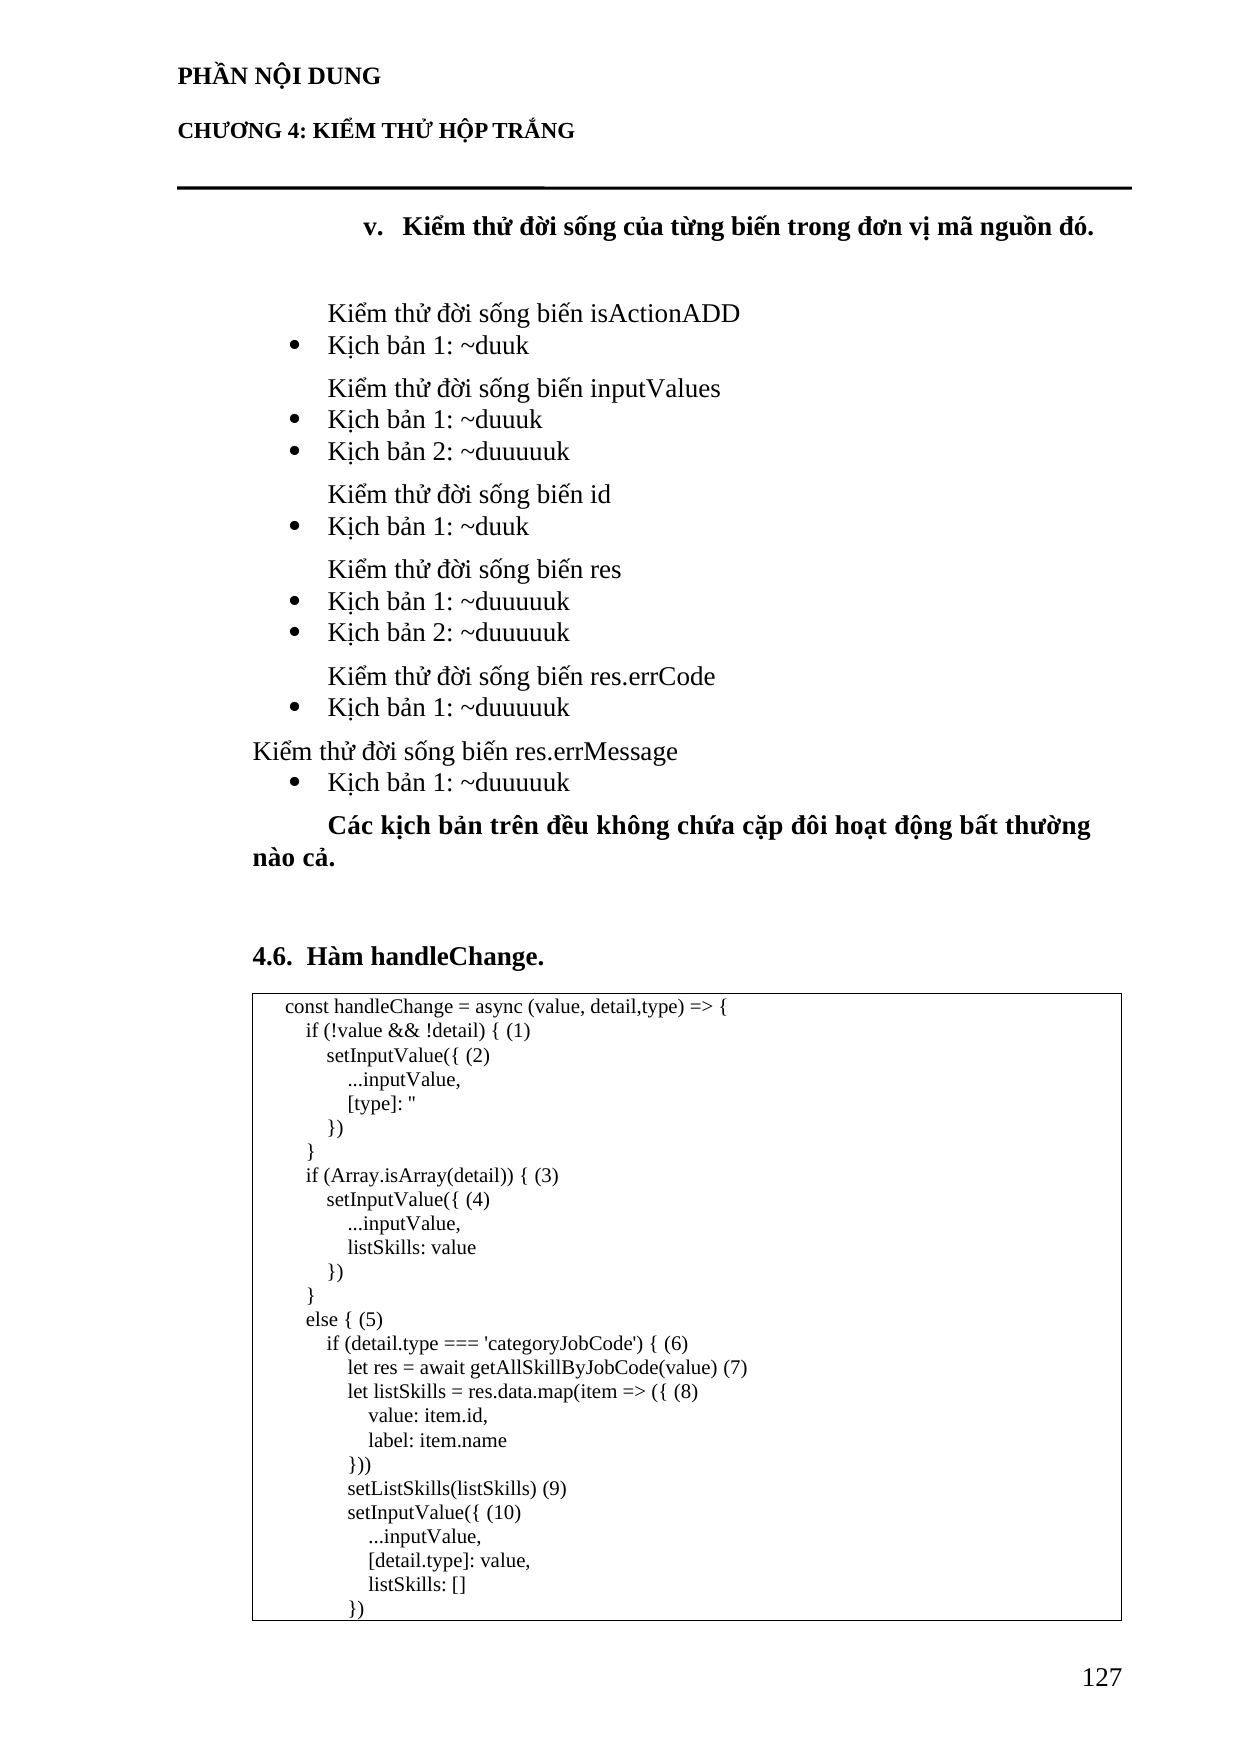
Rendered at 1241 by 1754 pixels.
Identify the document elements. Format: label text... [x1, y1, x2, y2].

list Kịch bản 2: ~duuuuuk [290, 435, 1122, 466]
list Kiểm thử đời sống của từng biến trong đơn vị mã nguồn đó. [383, 210, 1122, 241]
list Kịch bản 1: ~duuuuuk [290, 585, 1122, 616]
text Kiểm thử đời sống biến inputValues [252, 372, 1122, 404]
list Kịch bản 1: ~duuk [290, 510, 1122, 541]
text Kiểm thử đời sống biến id [252, 479, 1122, 510]
subtitle 4.6. Hàm handleChange. [177, 940, 1122, 972]
text Kiểm thử đời sống biến res.errCode [252, 660, 1122, 691]
text Kiểm thử đời sống biến res [252, 553, 1122, 585]
list Kịch bản 2: ~duuuuuk [290, 616, 1122, 647]
text Kiểm thử đời sống biến res.errMessage [252, 734, 1122, 766]
list Kịch bản 1: ~duuuuuk [290, 766, 1122, 797]
list Kịch bản 1: ~duuuuuk [290, 691, 1122, 722]
list Kịch bản 1: ~duuk [290, 329, 1122, 360]
list Kịch bản 1: ~duuuk [290, 404, 1122, 435]
text Kiểm thử đời sống biến isActionADD [252, 298, 1122, 329]
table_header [253, 994, 1121, 1620]
text Các kịch bản trên đều không chứa cặp đôi hoạt động bất thường nào cả. [252, 809, 1122, 872]
